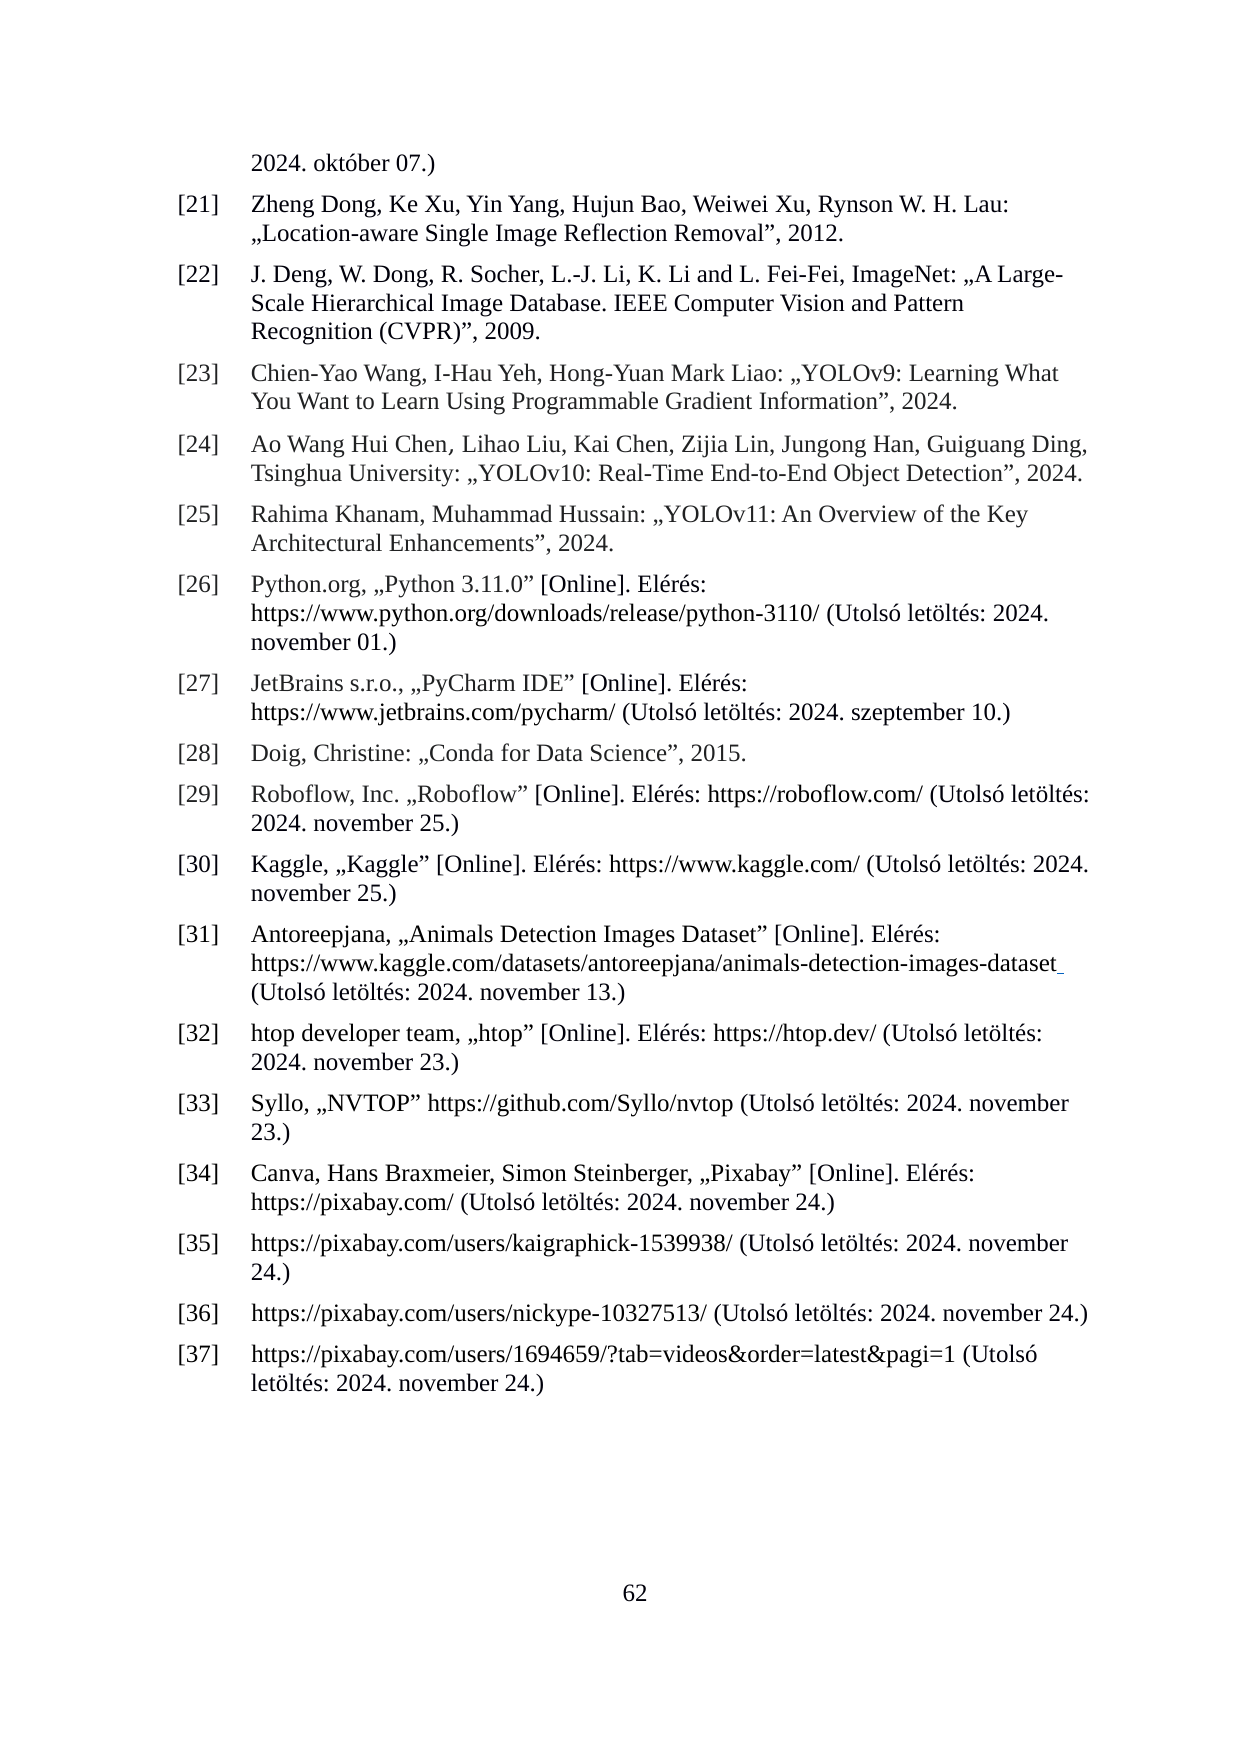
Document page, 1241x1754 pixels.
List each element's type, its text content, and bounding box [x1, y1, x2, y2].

text [25] Rahima Khanam, Muhammad Hussain: „YOLOv11: An Overview of the Key Architectural Enhancements”, 2024. [177, 499, 1092, 557]
text [29] Roboflow, Inc. „Roboflow” [Online]. Elérés: https://roboflow.com/ (Utolsó letöltés: 2024. november 25.) [177, 779, 1092, 837]
text [26] Python.org, „Python 3.11.0” [Online]. Elérés: https://www.python.org/downloads/release/python-3110/ (Utolsó letöltés: 2024. november 01.) [177, 569, 1092, 655]
text [21] Zheng Dong, Ke Xu, Yin Yang, Hujun Bao, Weiwei Xu, Rynson W. H. Lau: „Location-aware Single Image Reflection Removal”, 2012. [177, 189, 1092, 246]
text [30] Kaggle, „Kaggle” [Online]. Elérés: https://www.kaggle.com/ (Utolsó letöltés: 2024. november 25.) [177, 849, 1092, 907]
text [23] Chien-Yao Wang, I-Hau Yeh, Hong-Yuan Mark Liao: „YOLOv9: Learning What You Want to Learn Using Programmable Gradient Information”, 2024. [177, 358, 1092, 415]
text [32] htop developer team, „htop” [Online]. Elérés: https://htop.dev/ (Utolsó letöltés: 2024. november 23.) [177, 1018, 1092, 1075]
text [22] J. Deng, W. Dong, R. Socher, L.-J. Li, K. Li and L. Fei-Fei, ImageNet: „A Large-Scale Hierarchical Image Database. IEEE Computer Vision and Pattern Recognition (CVPR)”, 2009. [177, 259, 1092, 345]
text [177, 148, 1092, 176]
text [27] JetBrains s.r.o., „PyCharm IDE” [Online]. Elérés: https://www.jetbrains.com/pycharm/ (Utolsó letöltés: 2024. szeptember 10.) [177, 668, 1092, 725]
text [31] Antoreepjana, „Animals Detection Images Dataset” [Online]. Elérés: https://www.kaggle.com/datasets/antoreepjana/animals-detection-images-dataset (Utolsó letöltés: 2024. november 13.) [177, 919, 1092, 1005]
text [24] Ao Wang Hui Chen, Lihao Liu, Kai Chen, Zijia Lin, Jungong Han, Guiguang Ding, Tsinghua University: „YOLOv10: Real-Time End-to-End Object Detection”, 2024. [177, 428, 1092, 487]
text [36] https://pixabay.com/users/nickype-10327513/ (Utolsó letöltés: 2024. november 24.) [177, 1298, 1092, 1327]
text [35] https://pixabay.com/users/kaigraphick-1539938/ (Utolsó letöltés: 2024. november 24.) [177, 1228, 1092, 1285]
text [34] Canva, Hans Braxmeier, Simon Steinberger, „Pixabay” [Online]. Elérés: https://pixabay.com/ (Utolsó letöltés: 2024. november 24.) [177, 1158, 1092, 1215]
text [33] Syllo, „NVTOP” https://github.com/Syllo/nvtop (Utolsó letöltés: 2024. november 23.) [177, 1088, 1092, 1145]
text [28] Doig, Christine: „Conda for Data Science”, 2015. [177, 738, 1092, 767]
text [37] https://pixabay.com/users/1694659/?tab=videos&order=latest&pagi=1 (Utolsó letöltés: 2024. november 24.) [177, 1339, 1092, 1397]
